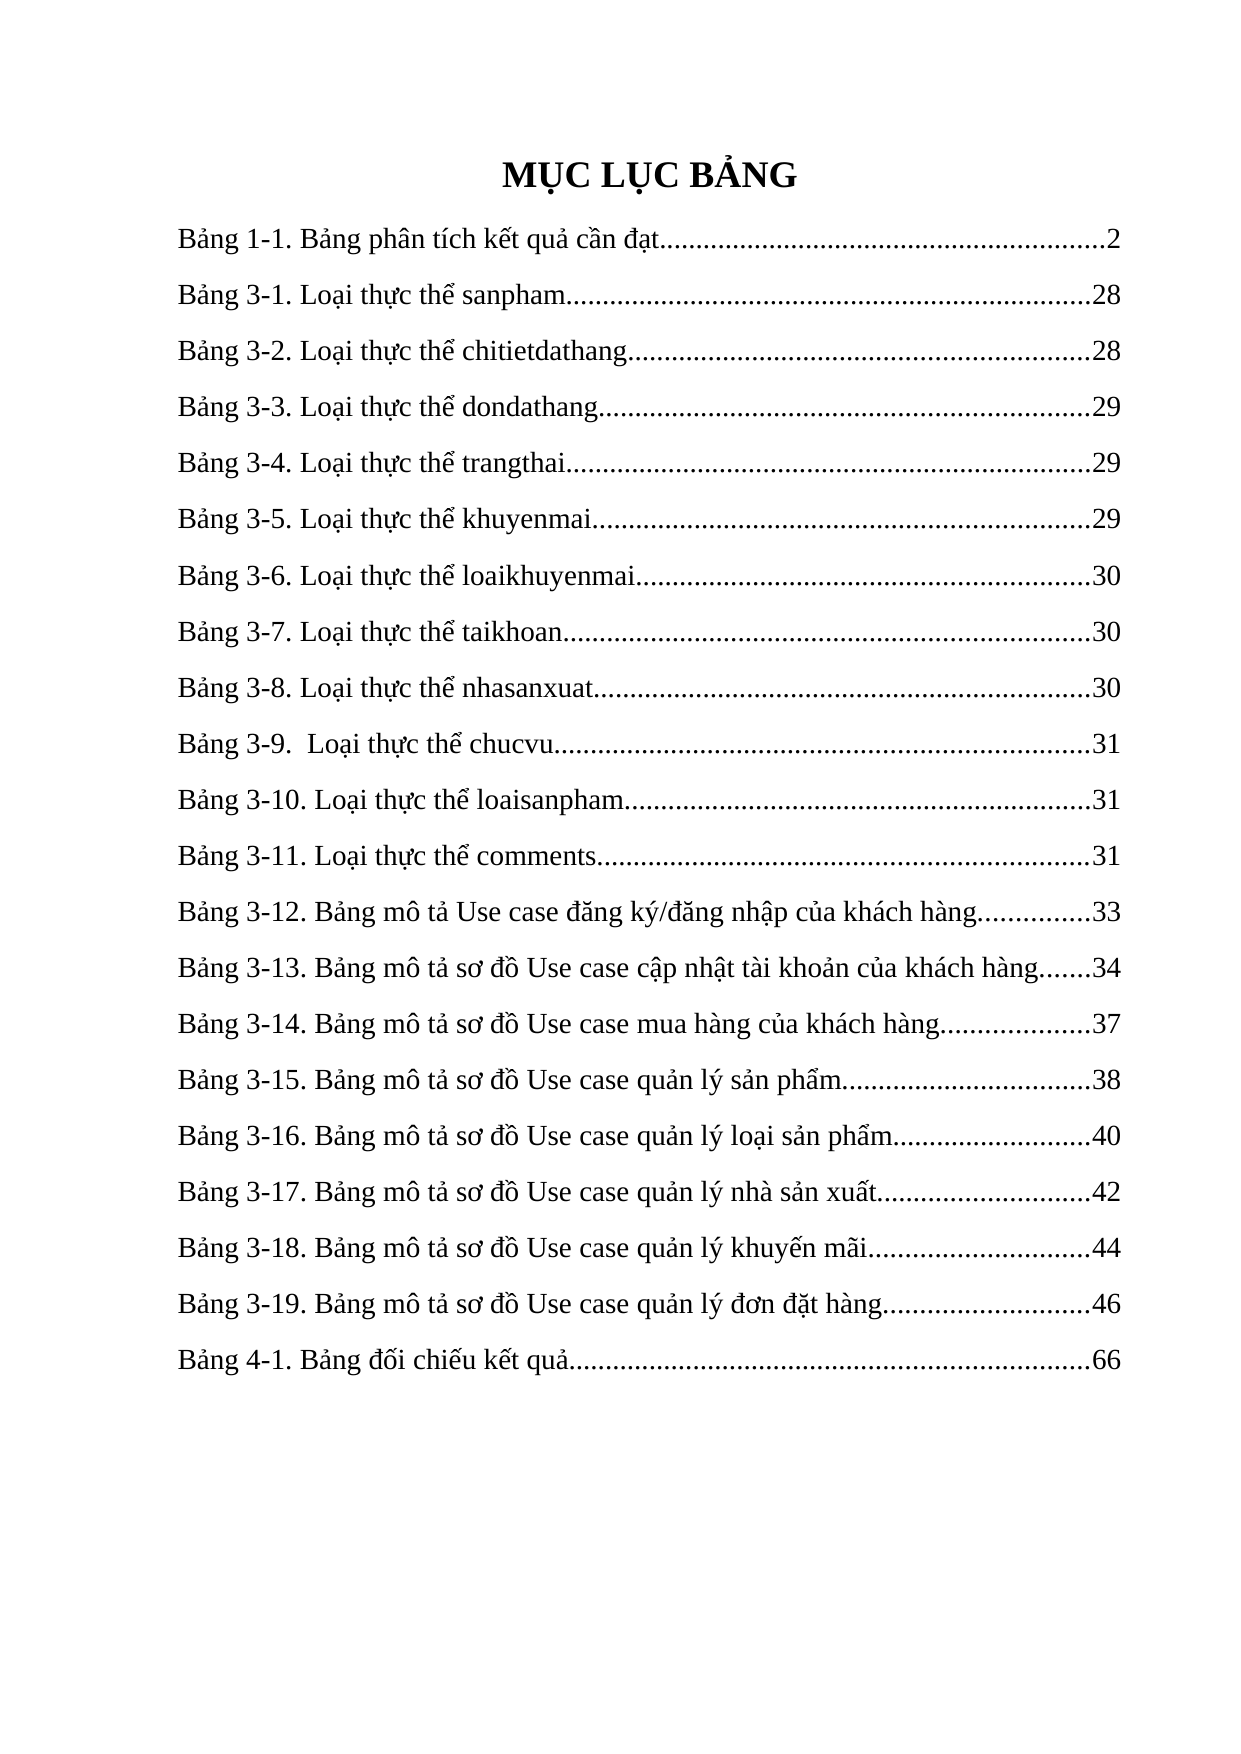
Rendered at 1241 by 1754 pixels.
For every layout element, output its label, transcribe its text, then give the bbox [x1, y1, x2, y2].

text Bảng 3-1. Loại thực thể sanpham 28 [177, 277, 1122, 311]
text Bảng 3-2. Loại thực thể chitietdathang 28 [177, 333, 1122, 367]
text Bảng 3-11. Loại thực thể comments 31 [177, 838, 1122, 871]
text Bảng 3-18. Bảng mô tả sơ đồ Use case quản lý khuyến mãi 44 [177, 1230, 1122, 1264]
text MỤC LỤC BẢNG [177, 153, 1122, 196]
text Bảng 3-9. Loại thực thể chucvu 31 [177, 726, 1122, 759]
text Bảng 3-4. Loại thực thể trangthai 29 [177, 446, 1122, 479]
text Bảng 3-12. Bảng mô tả Use case đăng ký/đăng nhập của khách hàng 33 [177, 894, 1122, 927]
text Bảng 3-19. Bảng mô tả sơ đồ Use case quản lý đơn đặt hàng 46 [177, 1286, 1122, 1320]
text Bảng 3-16. Bảng mô tả sơ đồ Use case quản lý loại sản phẩm 40 [177, 1118, 1122, 1152]
text Bảng 4-1. Bảng đối chiếu kết quả 66 [177, 1342, 1122, 1376]
text Bảng 3-14. Bảng mô tả sơ đồ Use case mua hàng của khách hàng 37 [177, 1006, 1122, 1039]
text Bảng 3-8. Loại thực thể nhasanxuat 30 [177, 670, 1122, 703]
text Bảng 3-5. Loại thực thể khuyenmai 29 [177, 502, 1122, 535]
text Bảng 3-15. Bảng mô tả sơ đồ Use case quản lý sản phẩm 38 [177, 1062, 1122, 1096]
text Bảng 3-10. Loại thực thể loaisanpham 31 [177, 782, 1122, 815]
text Bảng 3-3. Loại thực thể dondathang 29 [177, 389, 1122, 423]
text Bảng 1-1. Bảng phân tích kết quả cần đạt. 2 [177, 221, 1122, 255]
text Bảng 3-7. Loại thực thể taikhoan 30 [177, 614, 1122, 647]
text Bảng 3-13. Bảng mô tả sơ đồ Use case cập nhật tài khoản của khách hàng 34 [177, 950, 1122, 983]
text Bảng 3-17. Bảng mô tả sơ đồ Use case quản lý nhà sản xuất 42 [177, 1174, 1122, 1208]
text Bảng 3-6. Loại thực thể loaikhuyenmai 30 [177, 558, 1122, 591]
